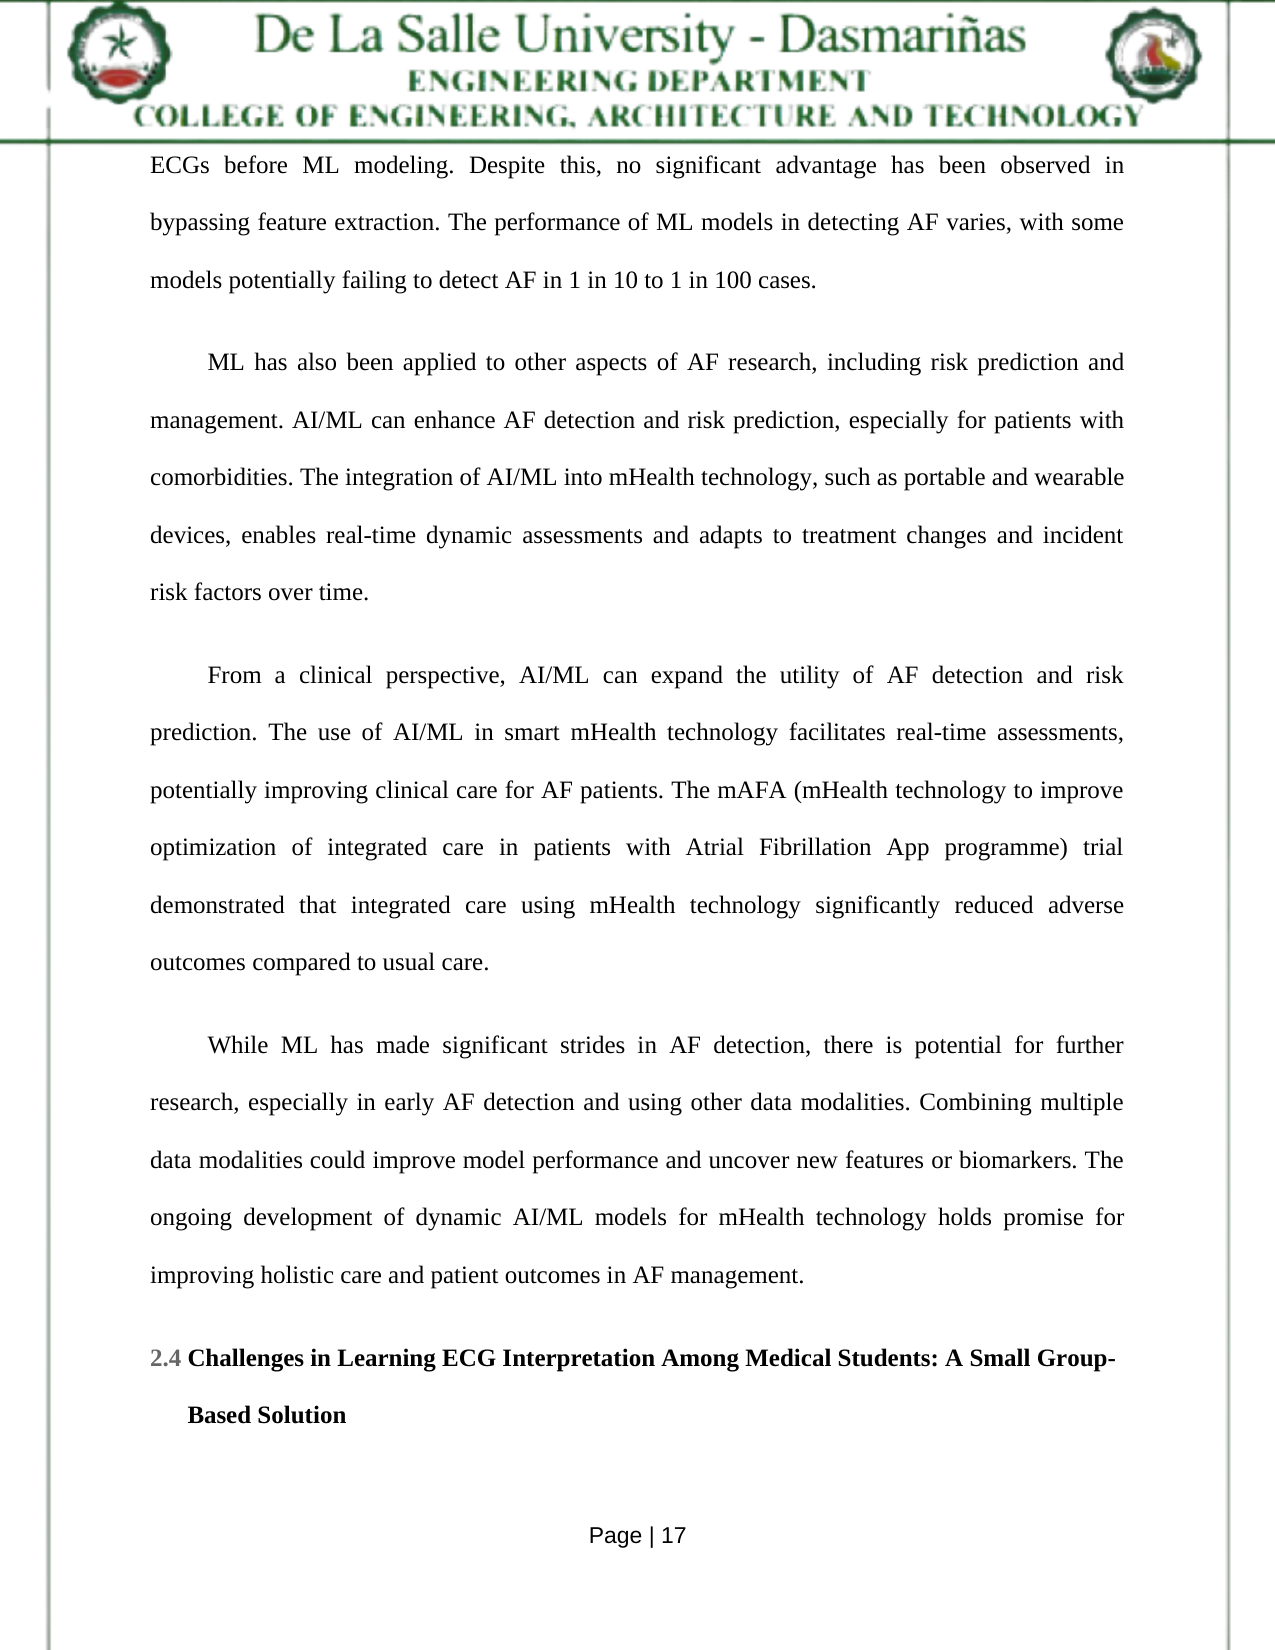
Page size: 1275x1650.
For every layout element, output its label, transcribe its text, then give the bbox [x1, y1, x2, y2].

subtitle Challenges in Learning ECG Interpretation Among Medical Students: A Small Group-Based Solution [150, 1343, 1125, 1429]
picture [0, 0, 1275, 1650]
text While ML has made significant strides in AF detection, there is potential for further research, especially in early AF detection and using other data modalities. Combining multiple data modalities could improve model performance and uncover new features or biomarkers. The ongoing development of dynamic AI/ML models for mHealth technology holds promise for improving holistic care and patient outcomes in AF management. [150, 1030, 1125, 1289]
text From a clinical perspective, AI/ML can expand the utility of AF detection and risk prediction. The use of AI/ML in smart mHealth technology facilitates real-time assessments, potentially improving clinical care for AF patients. The mAFA (mHealth technology to improve optimization of integrated care in patients with Atrial Fibrillation App programme) trial demonstrated that integrated care using mHealth technology significantly reduced adverse outcomes compared to usual care. [150, 660, 1125, 976]
text ML has also been applied to other aspects of AF research, including risk prediction and management. AI/ML can enhance AF detection and risk prediction, especially for patients with comorbidities. The integration of AI/ML into mHealth technology, such as portable and wearable devices, enables real-time dynamic assessments and adapts to treatment changes and incident risk factors over time. [150, 347, 1125, 606]
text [150, 150, 1125, 294]
